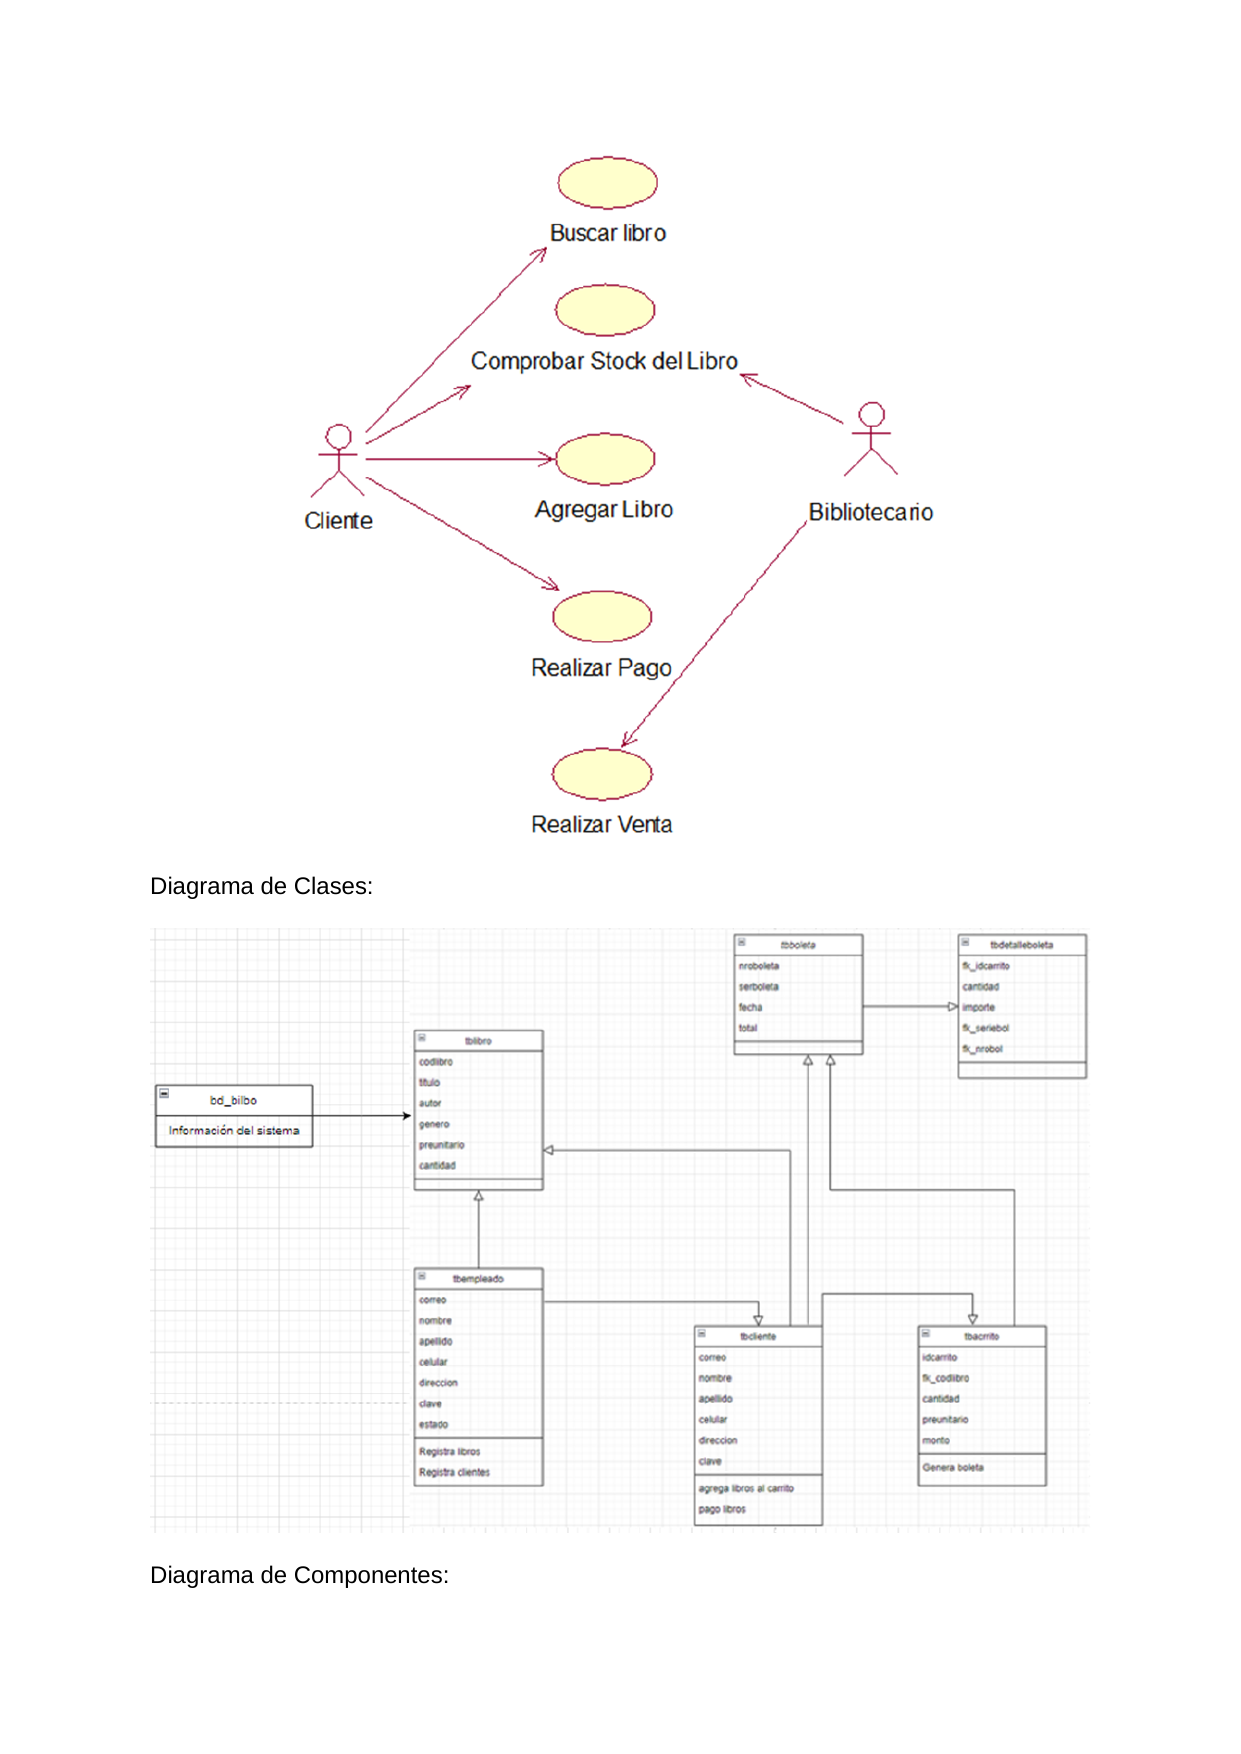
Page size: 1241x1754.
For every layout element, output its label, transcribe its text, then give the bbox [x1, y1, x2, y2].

text Diagrama de Clases: [150, 872, 1090, 899]
picture [150, 928, 1091, 1533]
text Diagrama de Componentes: [150, 1561, 1090, 1589]
picture [298, 150, 943, 843]
